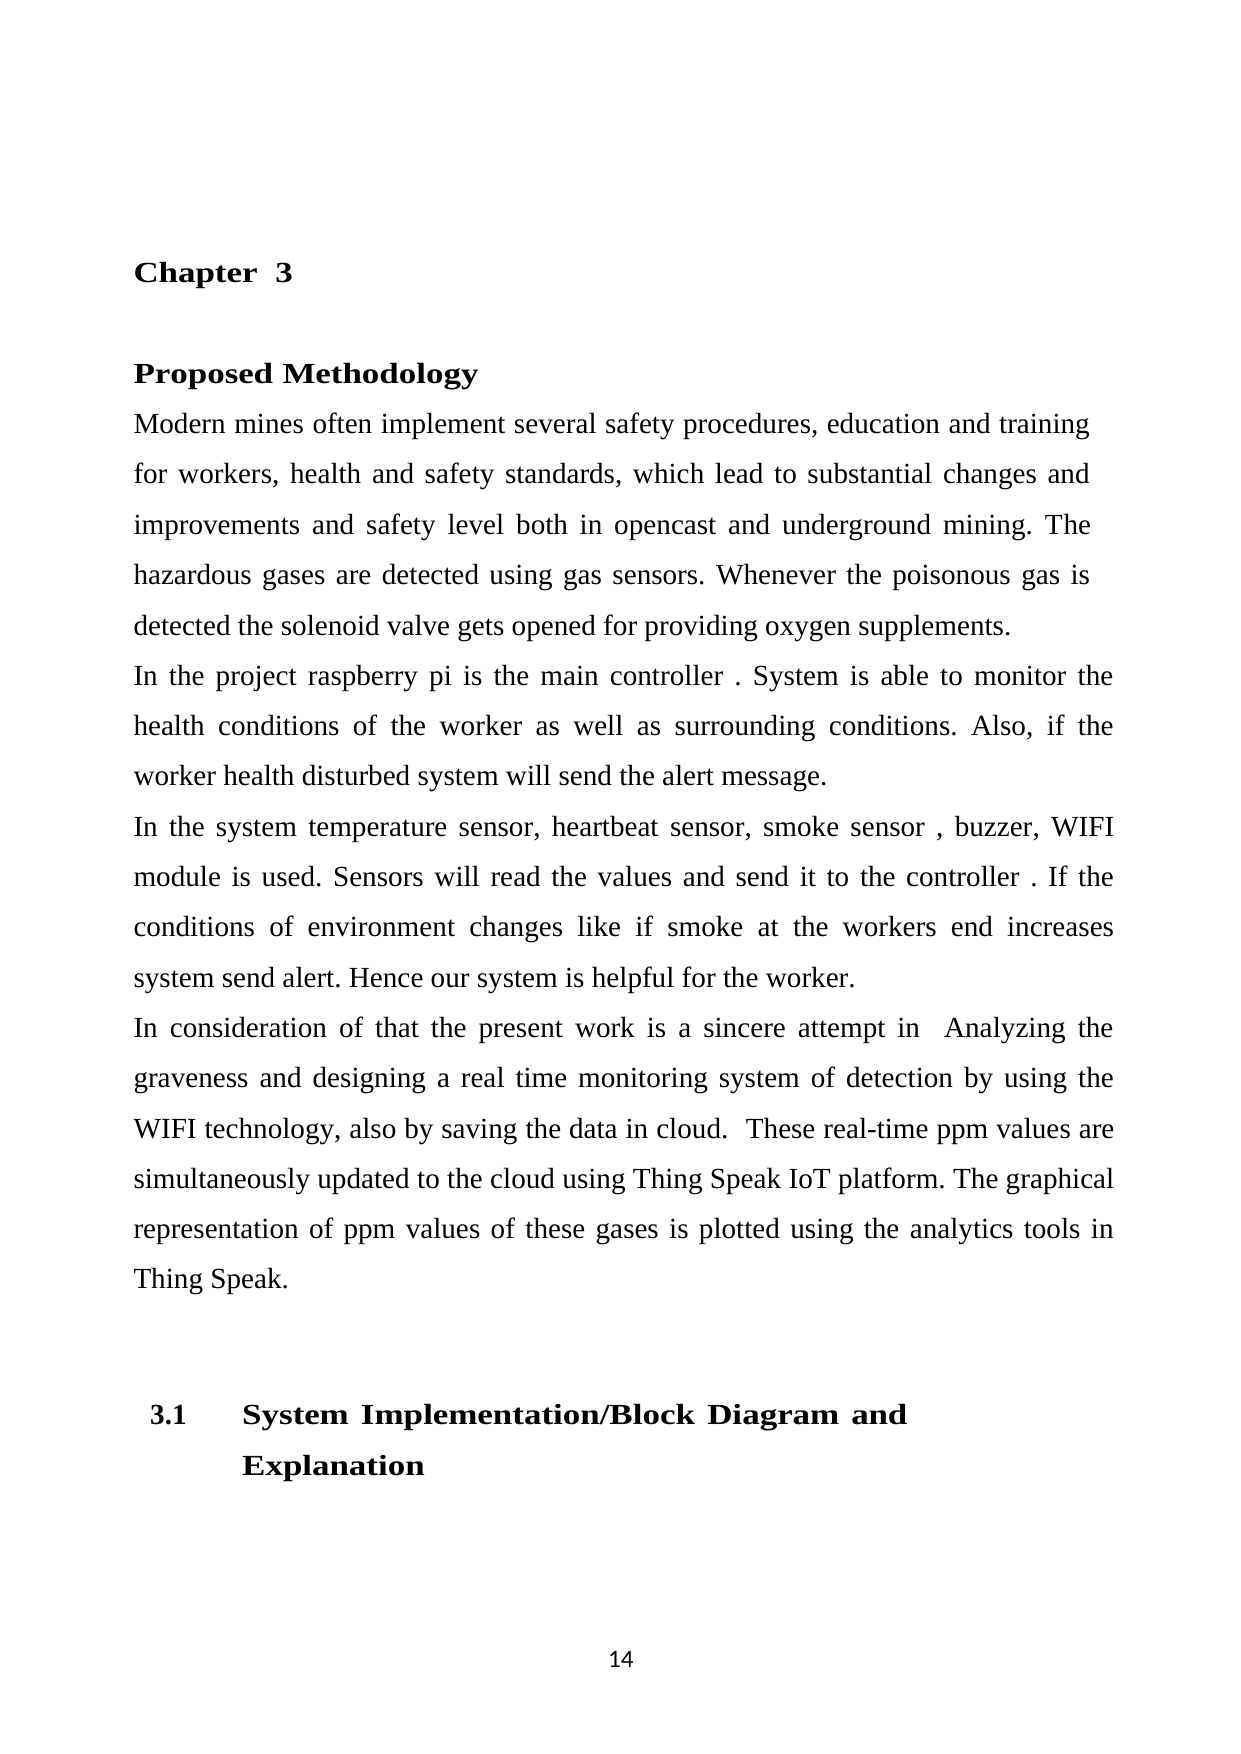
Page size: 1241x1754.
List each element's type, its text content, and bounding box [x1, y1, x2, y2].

text Modern mines often implement several safety procedures, education and training for workers, health and safety standards, which lead to substantial changes and improvements and safety level both in opencast and underground mining. The hazardous gases are detected using gas sensors. Whenever the poisonous gas is detected the solenoid valve gets opened for providing oxygen supplements. [133, 406, 1091, 641]
subtitle System Implementation/Block Diagram and Explanation [150, 1397, 1091, 1481]
text Chapter 3 [133, 255, 1115, 289]
text In consideration of that the present work is a sincere attempt in Analyzing the graveness and designing a real time monitoring system of detection by using the WIFI technology, also by saving the data in cloud. These real-time ppm values are simultaneously updated to the cloud using Thing Speak IoT platform. The graphical representation of ppm values of these gases is plotted using the analytics tools in Thing Speak. [133, 1010, 1115, 1295]
text In the system temperature sensor, heartbeat sensor, smoke sensor , buzzer, WIFI module is used. Sensors will read the values and send it to the controller . If the conditions of environment changes like if smoke at the workers end increases system send alert. Hence our system is helpful for the worker. [133, 809, 1115, 993]
text Proposed Methodology [133, 356, 1014, 389]
text In the project raspberry pi is the main controller . System is able to monitor the health conditions of the worker as well as surrounding conditions. Also, if the worker health disturbed system will send the alert message. [133, 658, 1115, 792]
